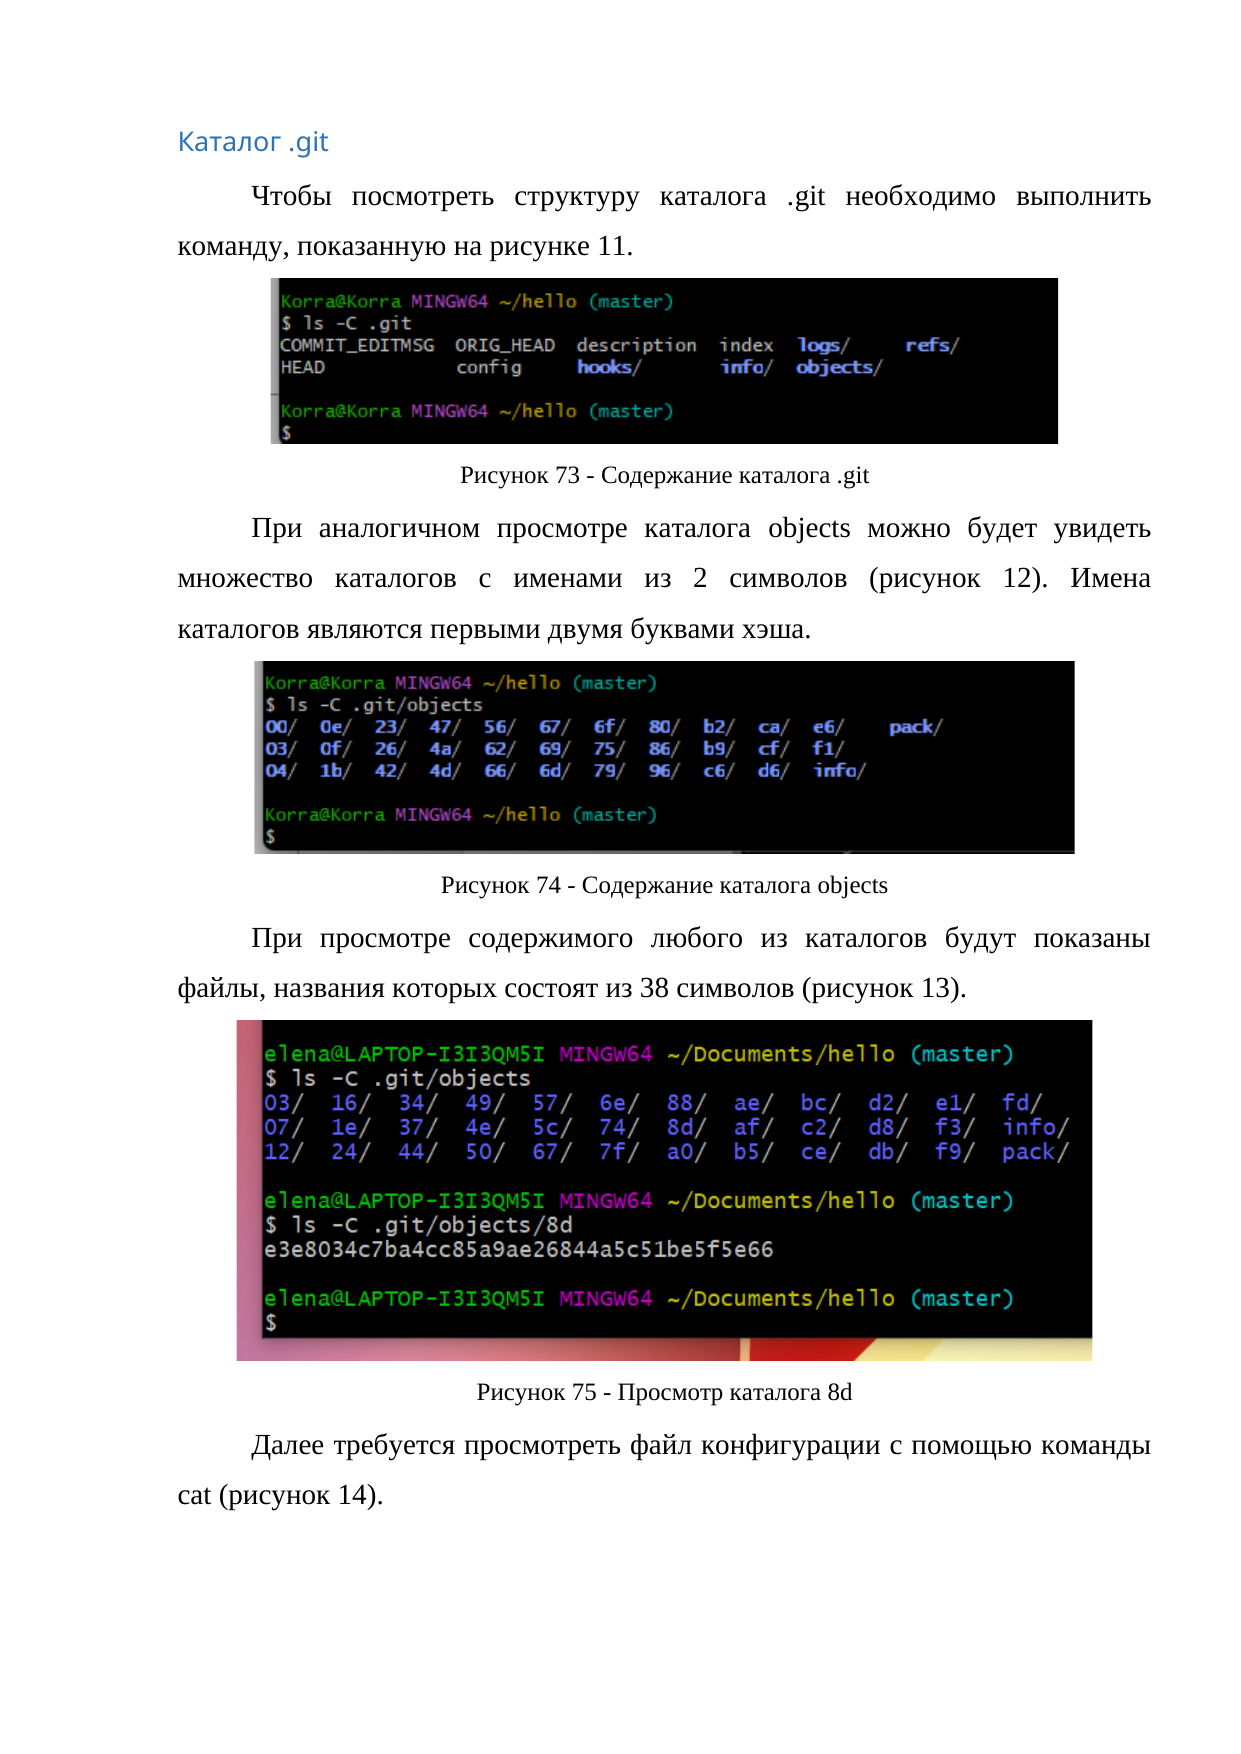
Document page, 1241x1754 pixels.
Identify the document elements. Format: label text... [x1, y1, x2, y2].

text Рисунок 75 - Просмотр каталога 8d [177, 1377, 1152, 1406]
text Чтобы посмотреть структуру каталога .git необходимо выполнить команду, показанную на рисунке 11. [177, 178, 1152, 261]
subtitle Каталог .git [177, 122, 1152, 159]
picture [254, 661, 1075, 854]
text При аналогичном просмотре каталога objects можно будет увидеть множество каталогов с именами из 2 символов (рисунок 12). Имена каталогов являются первыми двумя буквами хэша. [177, 510, 1152, 644]
text Рисунок 74 - Содержание каталога objects [177, 870, 1152, 899]
text Рисунок 73 - Содержание каталога .git [177, 461, 1152, 489]
text Далее требуется просмотреть файл конфигурации с помощью команды cat (рисунок 14). [177, 1427, 1152, 1511]
text При просмотре содержимого любого из каталогов будут показаны файлы, названия которых состоят из 38 символов (рисунок 13). [177, 920, 1152, 1003]
picture [236, 1020, 1093, 1361]
picture [270, 278, 1059, 444]
